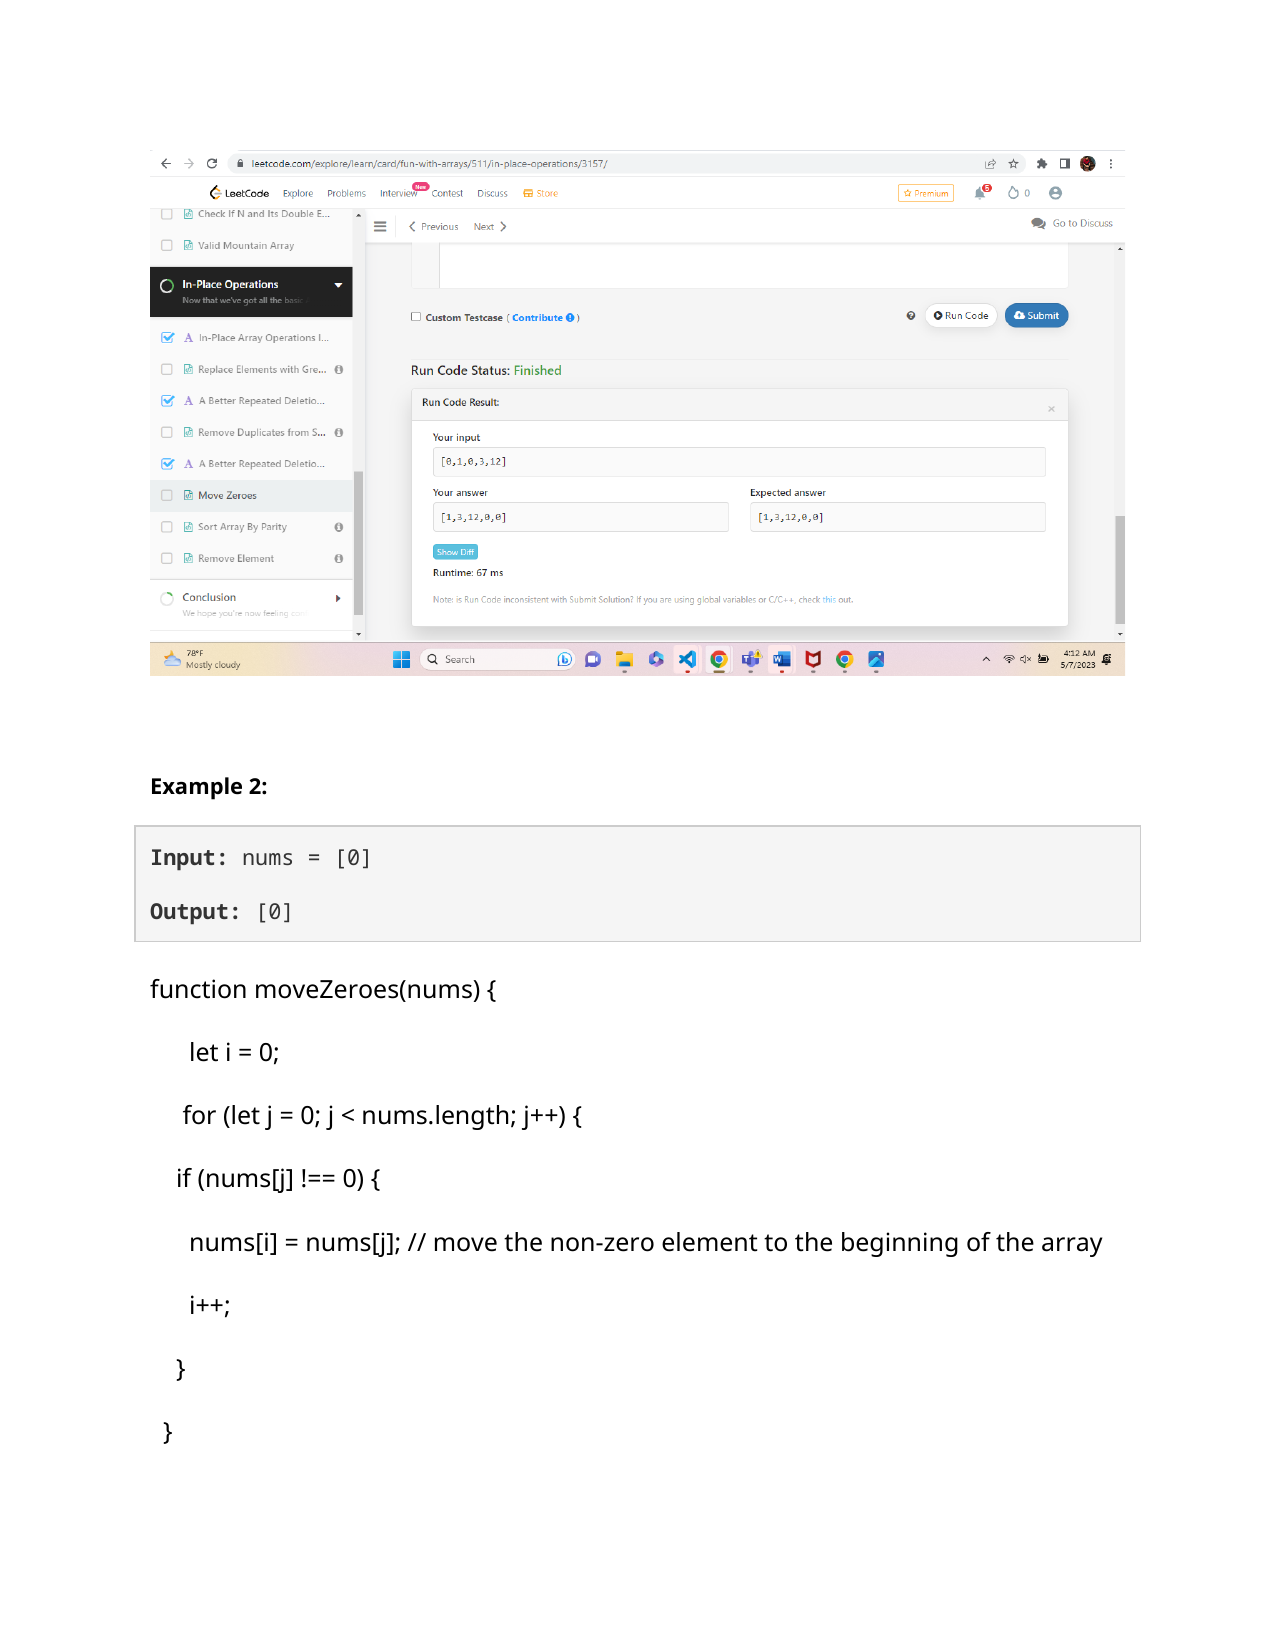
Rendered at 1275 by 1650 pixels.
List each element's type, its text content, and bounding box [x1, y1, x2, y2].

text function moveZeroes(nums) { [150, 971, 1125, 1006]
text let i = 0; [150, 1035, 1125, 1069]
text Example 2: [150, 771, 1125, 800]
text } [150, 1351, 1125, 1385]
text Output: [0] [136, 880, 1140, 941]
picture [150, 150, 1125, 676]
text i++; [150, 1288, 1125, 1322]
text for (let j = 0; j < nums.length; j++) { [150, 1098, 1125, 1132]
text Input: nums = [0] [136, 827, 1140, 871]
text nums[i] = nums[j]; // move the non-zero element to the beginning of the array [150, 1224, 1125, 1258]
text if (nums[j] !== 0) { [150, 1161, 1125, 1195]
text } [150, 1414, 1125, 1448]
